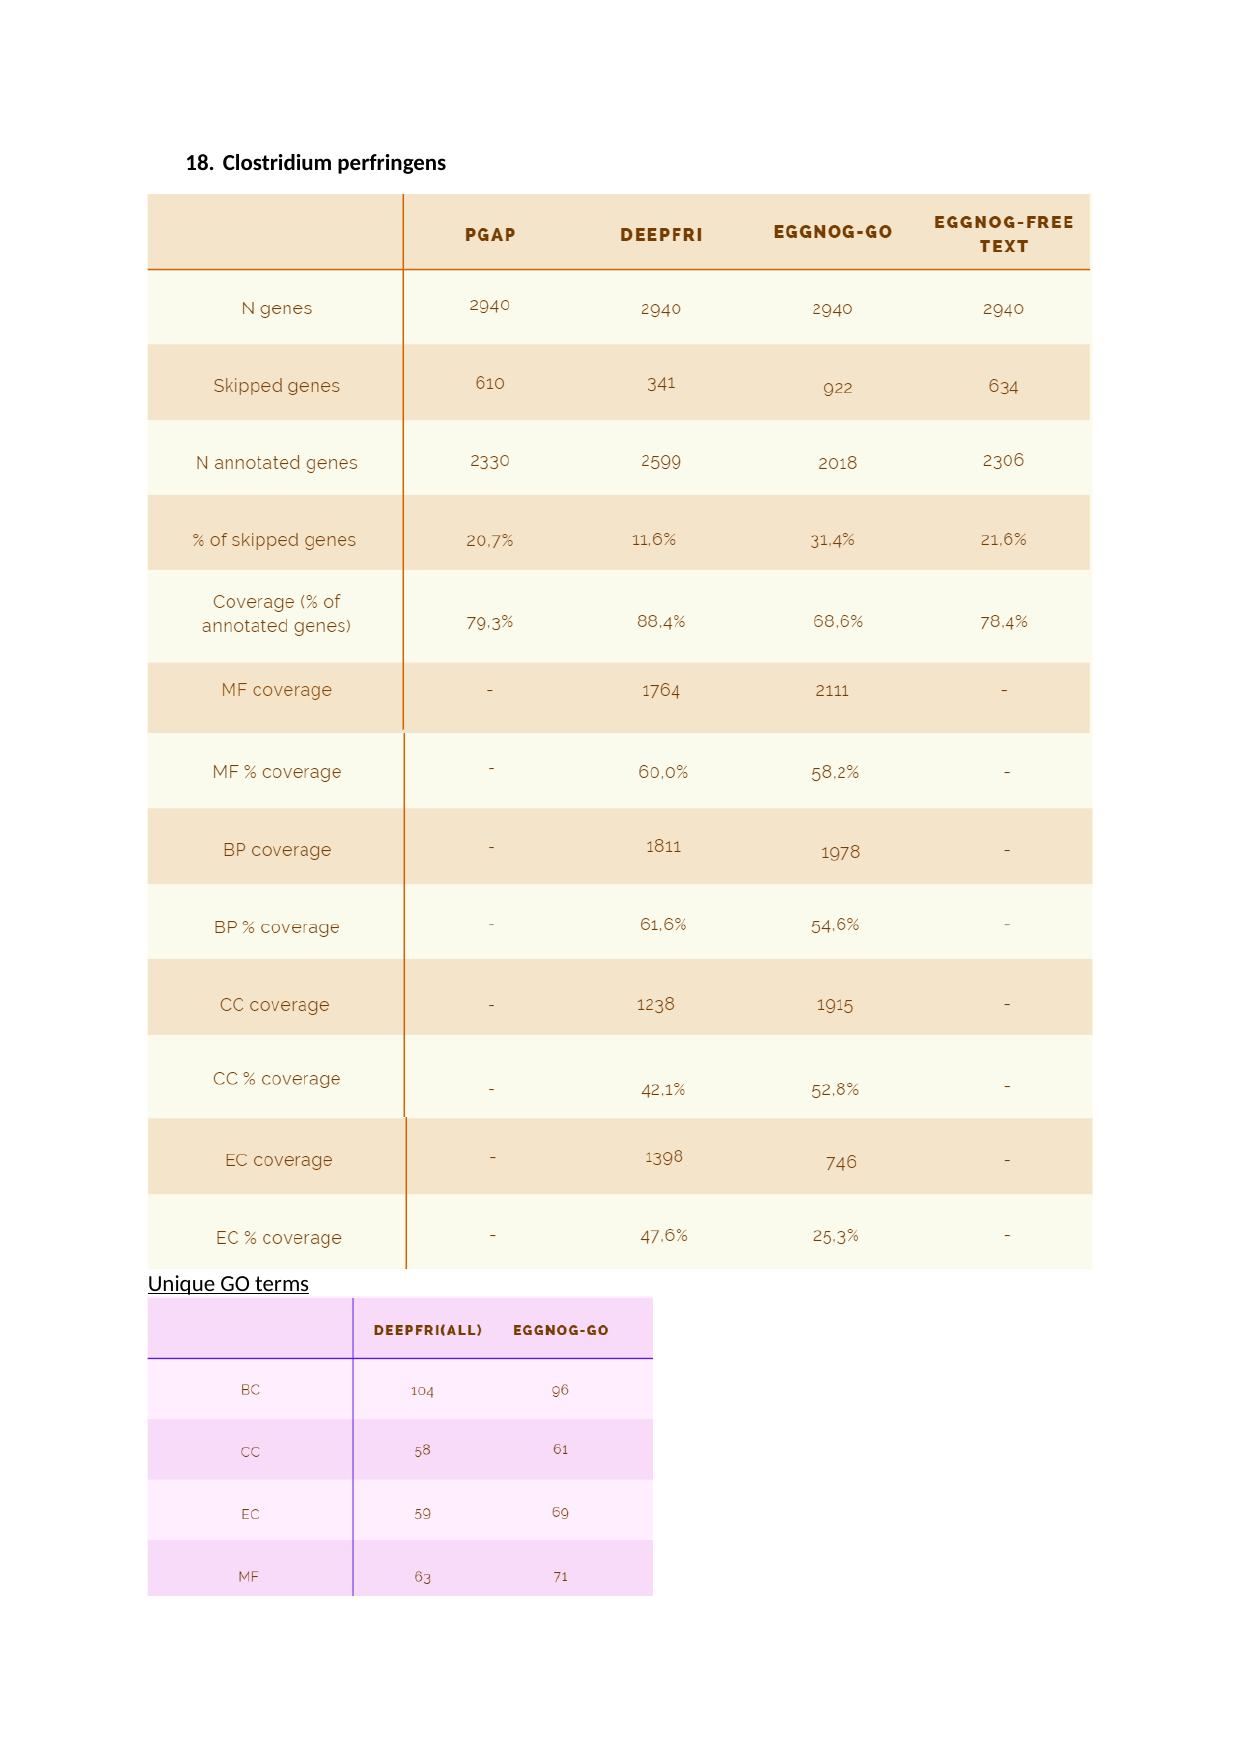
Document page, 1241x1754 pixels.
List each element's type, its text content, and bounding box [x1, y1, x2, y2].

picture [147, 194, 1093, 1269]
picture [147, 1296, 653, 1596]
list Clostridium perfringens [185, 148, 1093, 176]
text Unique GO terms [148, 1269, 1093, 1297]
